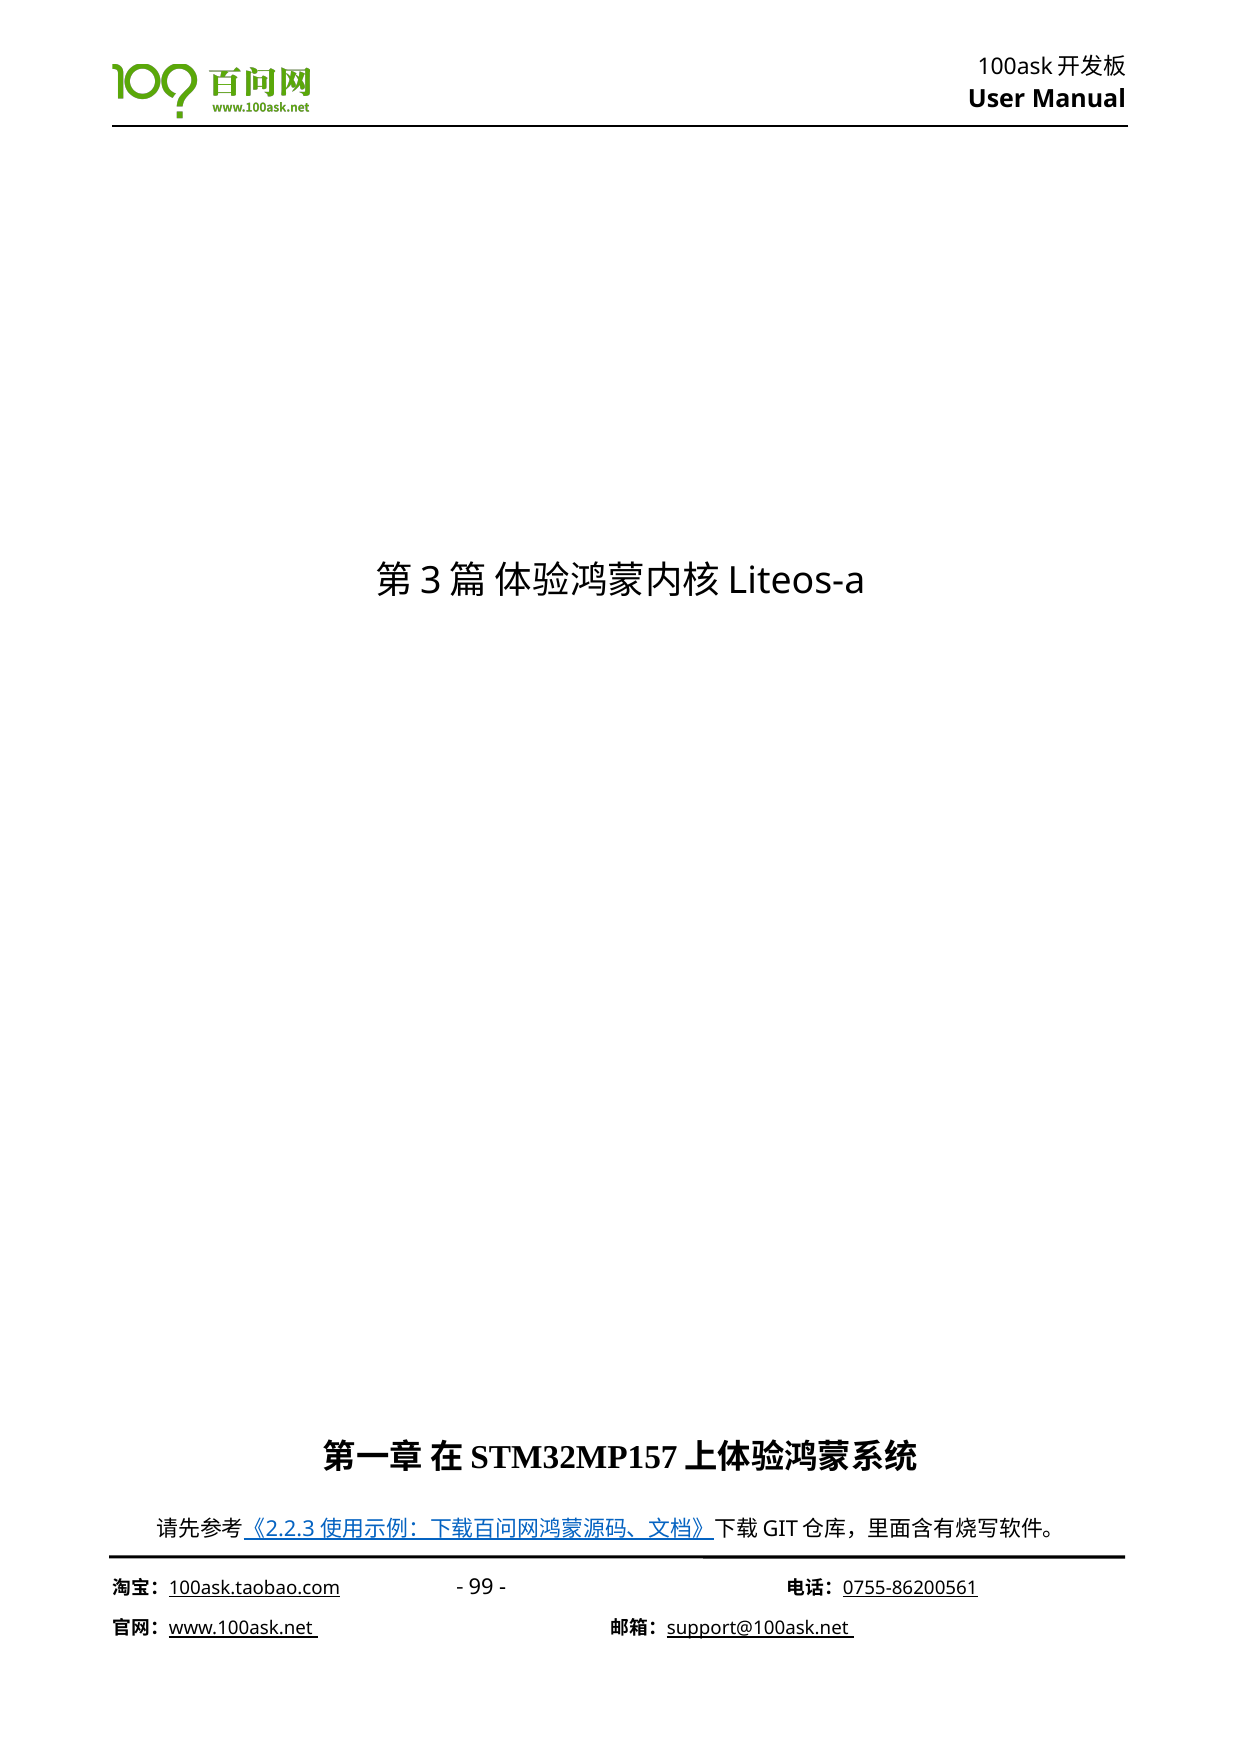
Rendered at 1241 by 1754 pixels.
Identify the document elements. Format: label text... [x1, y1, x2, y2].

text 请先参考《2.2.3 使用示例：下载百问网鸿蒙源码、文档》下载GIT仓库，里面含有烧写软件。 [112, 1511, 1128, 1543]
subtitle 第3篇 体验鸿蒙内核Liteos-a [112, 544, 1128, 609]
picture [112, 64, 310, 124]
subtitle 第一章 在STM32MP157上体验鸿蒙系统 [112, 1422, 1128, 1487]
